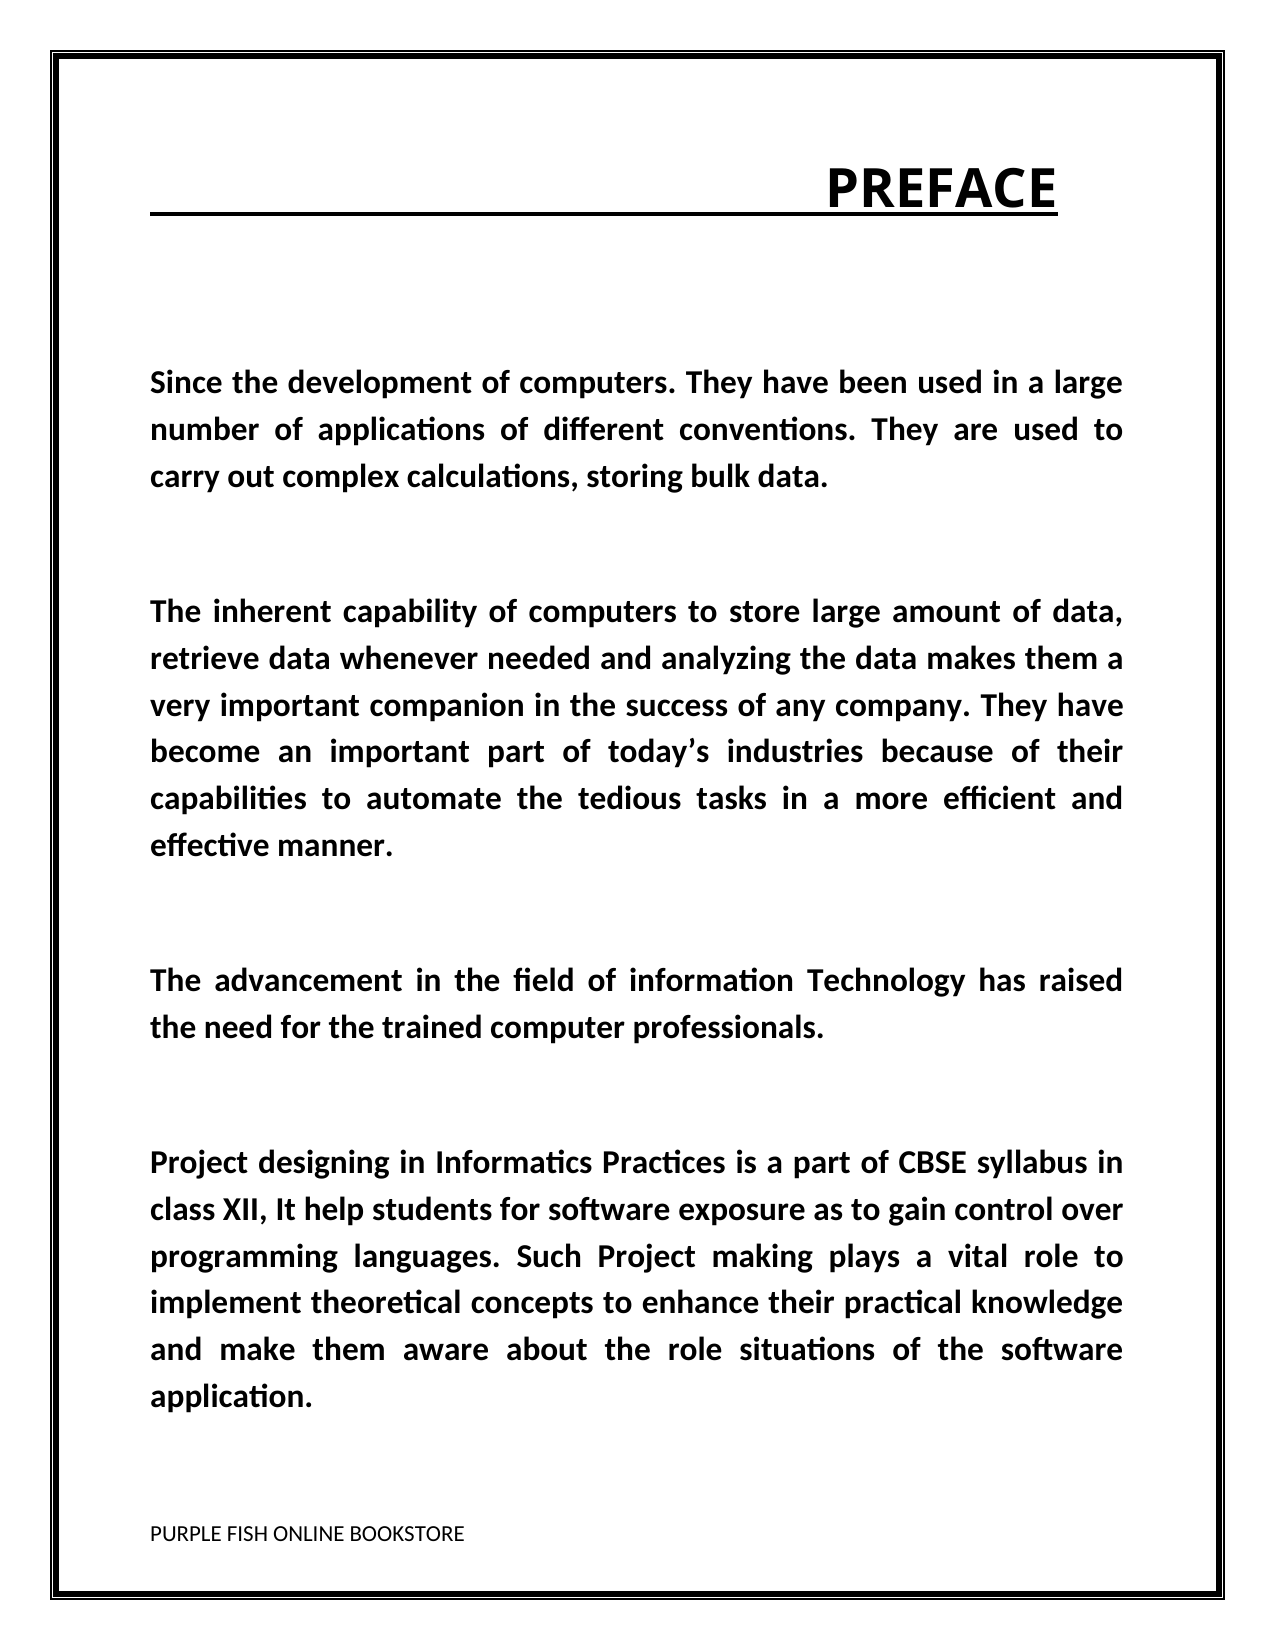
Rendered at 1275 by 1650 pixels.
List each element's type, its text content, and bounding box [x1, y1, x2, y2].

text Since the development of computers. They have been used in a large number of applications of different conventions. They are used to carry out complex calculations, storing bulk data. [150, 361, 1125, 496]
text Project designing in Informatics Practices is a part of CBSE syllabus in class XII, It help students for software exposure as to gain control over programming languages. Such Project making plays a vital role to implement theoretical concepts to enhance their practical knowledge and make them aware about the role situations of the software application. [150, 1141, 1125, 1416]
text The inherent capability of computers to store large amount of data, retrieve data whenever needed and analyzing the data makes them a very important companion in the success of any company. They have become an important part of today’s industries because of their capabilities to automate the tedious tasks in a more efficient and effective manner. [150, 590, 1125, 864]
text The advancement in the field of information Technology has raised the need for the trained computer professionals. [150, 959, 1125, 1047]
text PREFACE [150, 150, 1125, 224]
